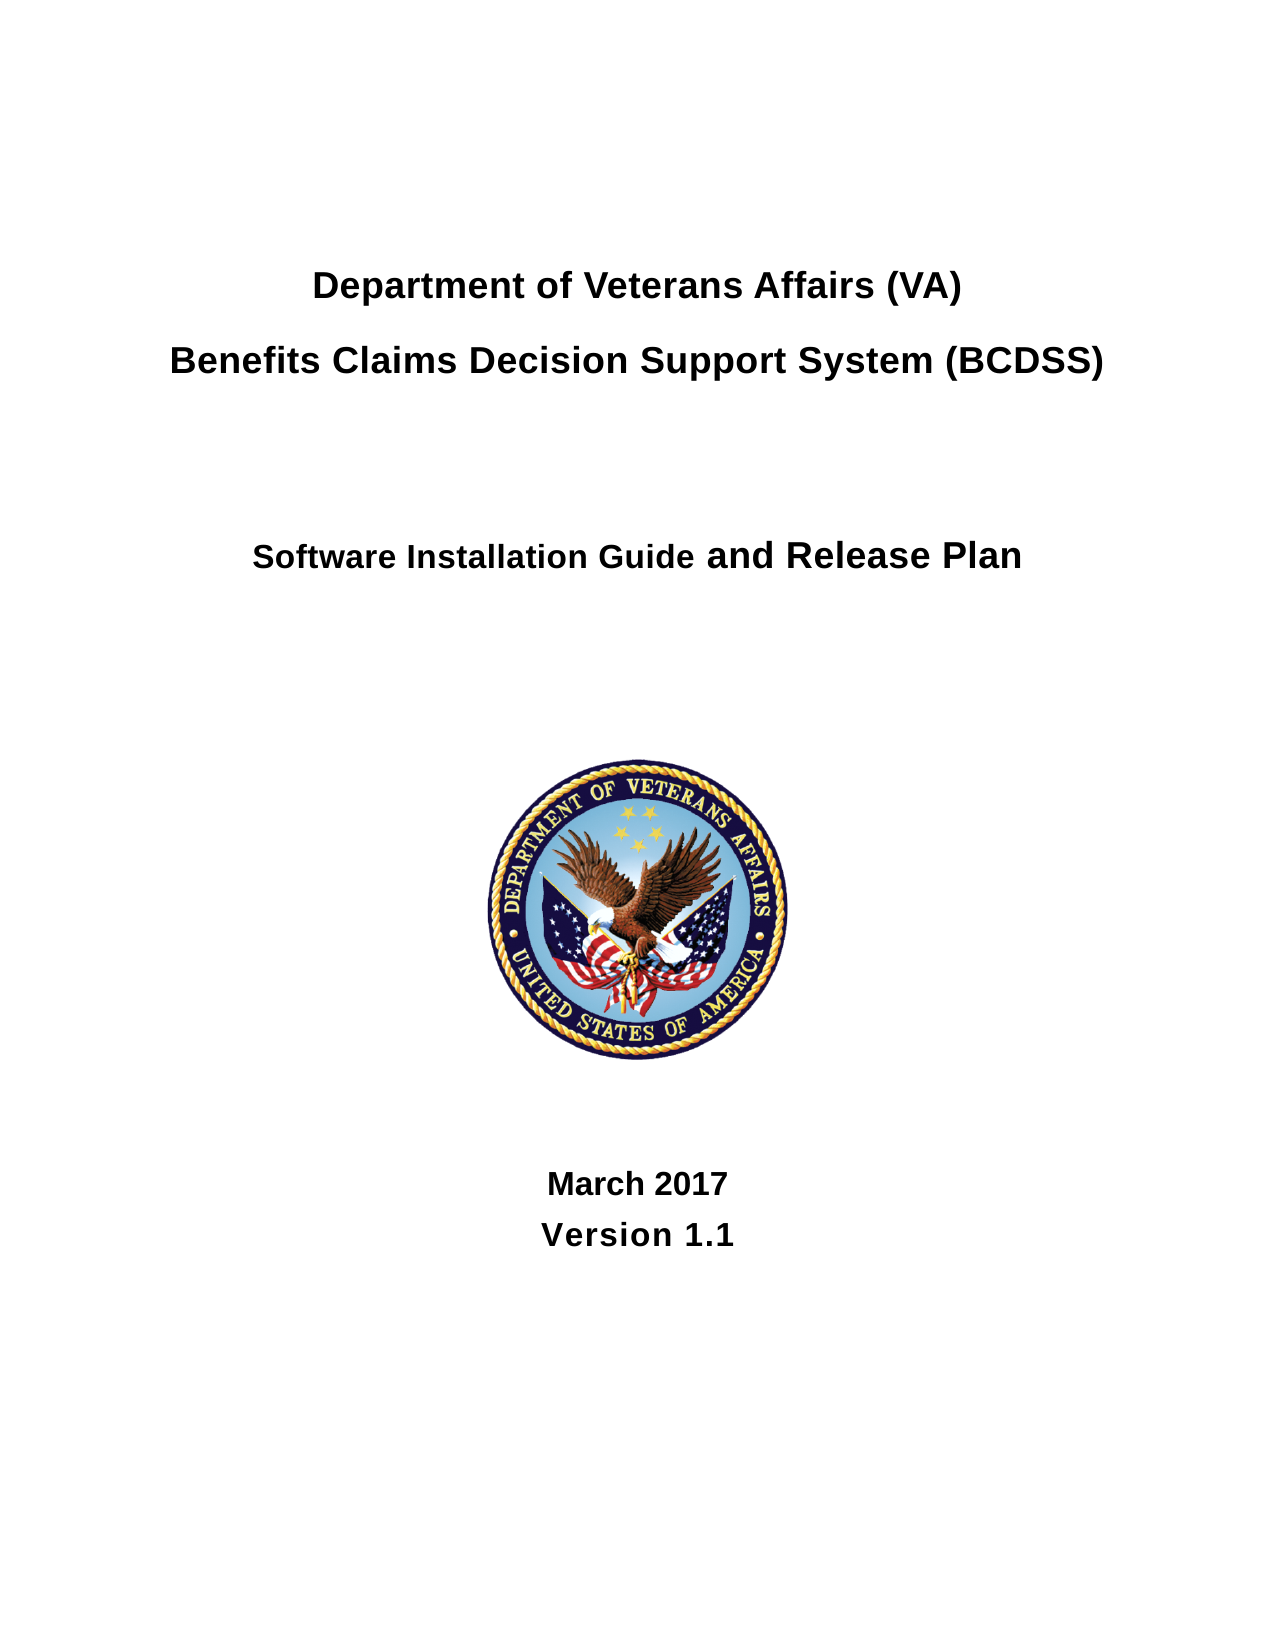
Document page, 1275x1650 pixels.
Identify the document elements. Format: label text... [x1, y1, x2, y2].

picture [487, 759, 788, 1060]
text March 2017 [150, 1164, 1125, 1203]
title Department of Veterans Affairs (VA) [150, 264, 1125, 307]
subtitle Version 1.1 [150, 1215, 1125, 1254]
title Software Installation Guide and Release Plan [150, 533, 1125, 576]
title Benefits Claims Decision Support System (BCDSS) [150, 338, 1125, 381]
